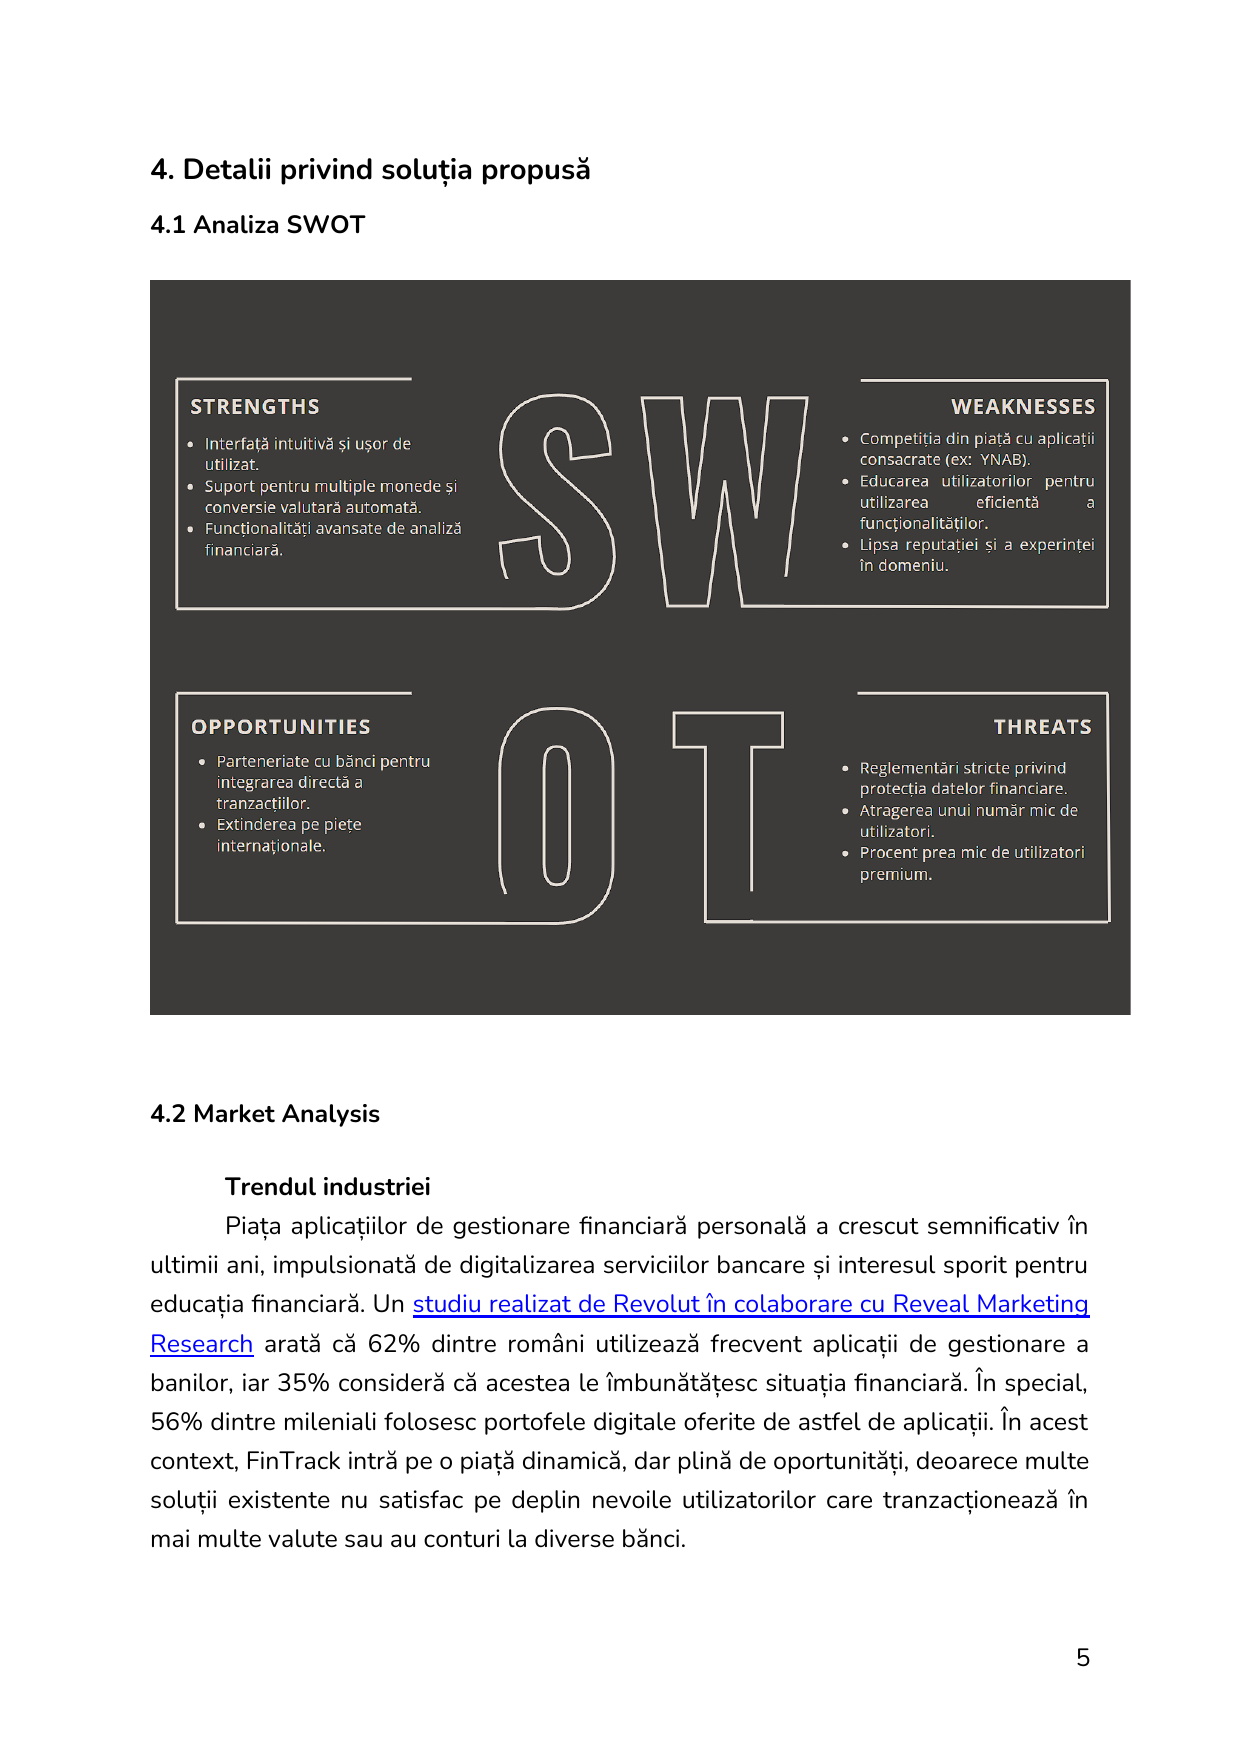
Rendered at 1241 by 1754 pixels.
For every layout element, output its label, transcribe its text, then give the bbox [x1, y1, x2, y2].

subtitle 4.2 Market Analysis [150, 1098, 1090, 1132]
text Trendul industriei [150, 1170, 1090, 1204]
subtitle 4.1 Analiza SWOT [150, 208, 1090, 242]
subtitle 4. Detalii privind soluția propusă [150, 150, 1090, 190]
picture [150, 280, 1131, 1015]
text ​Piața aplicațiilor de gestionare financiară personală a crescut semnificativ în ultimii ani, impulsionată de digitalizarea serviciilor bancare și interesul sporit pentru educația financiară. Un studiu realizat de Revolut în colaborare cu Reveal Marketing Research arată că 62% dintre români utilizează frecvent aplicații de gestionare a banilor, iar 35% consideră că acestea le îmbunătățesc situația financiară. În special, 56% dintre mileniali folosesc portofele digitale oferite de astfel de aplicații. În acest context, FinTrack intră pe o piață dinamică, dar plină de oportunități, deoarece multe soluții existente nu satisfac pe deplin nevoile utilizatorilor care tranzacționează în mai multe valute sau au conturi la diverse bănci. [150, 1209, 1090, 1557]
